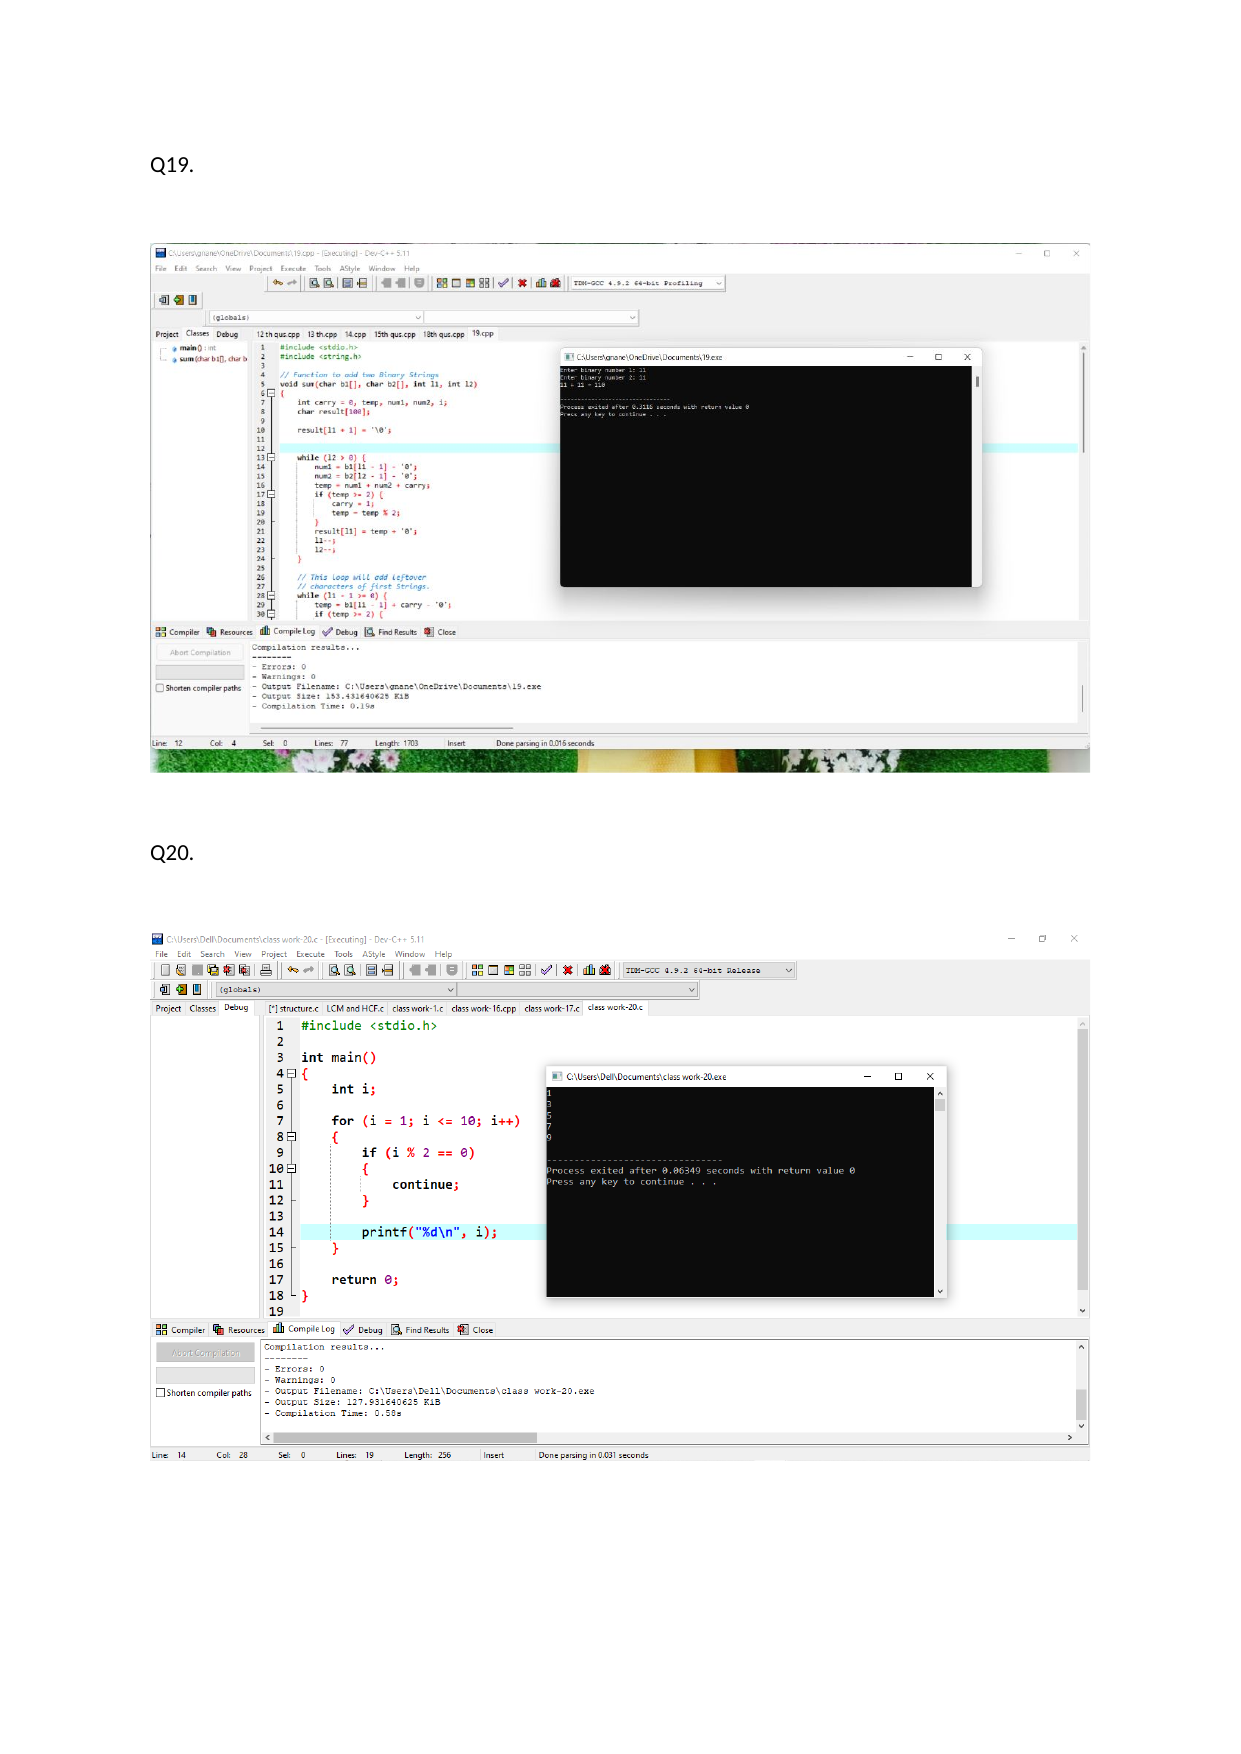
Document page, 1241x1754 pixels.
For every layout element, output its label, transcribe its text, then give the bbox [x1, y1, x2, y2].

text Q19. [150, 150, 1090, 178]
picture [150, 243, 1091, 773]
text Q20. [150, 838, 1090, 866]
picture [150, 932, 1091, 1461]
